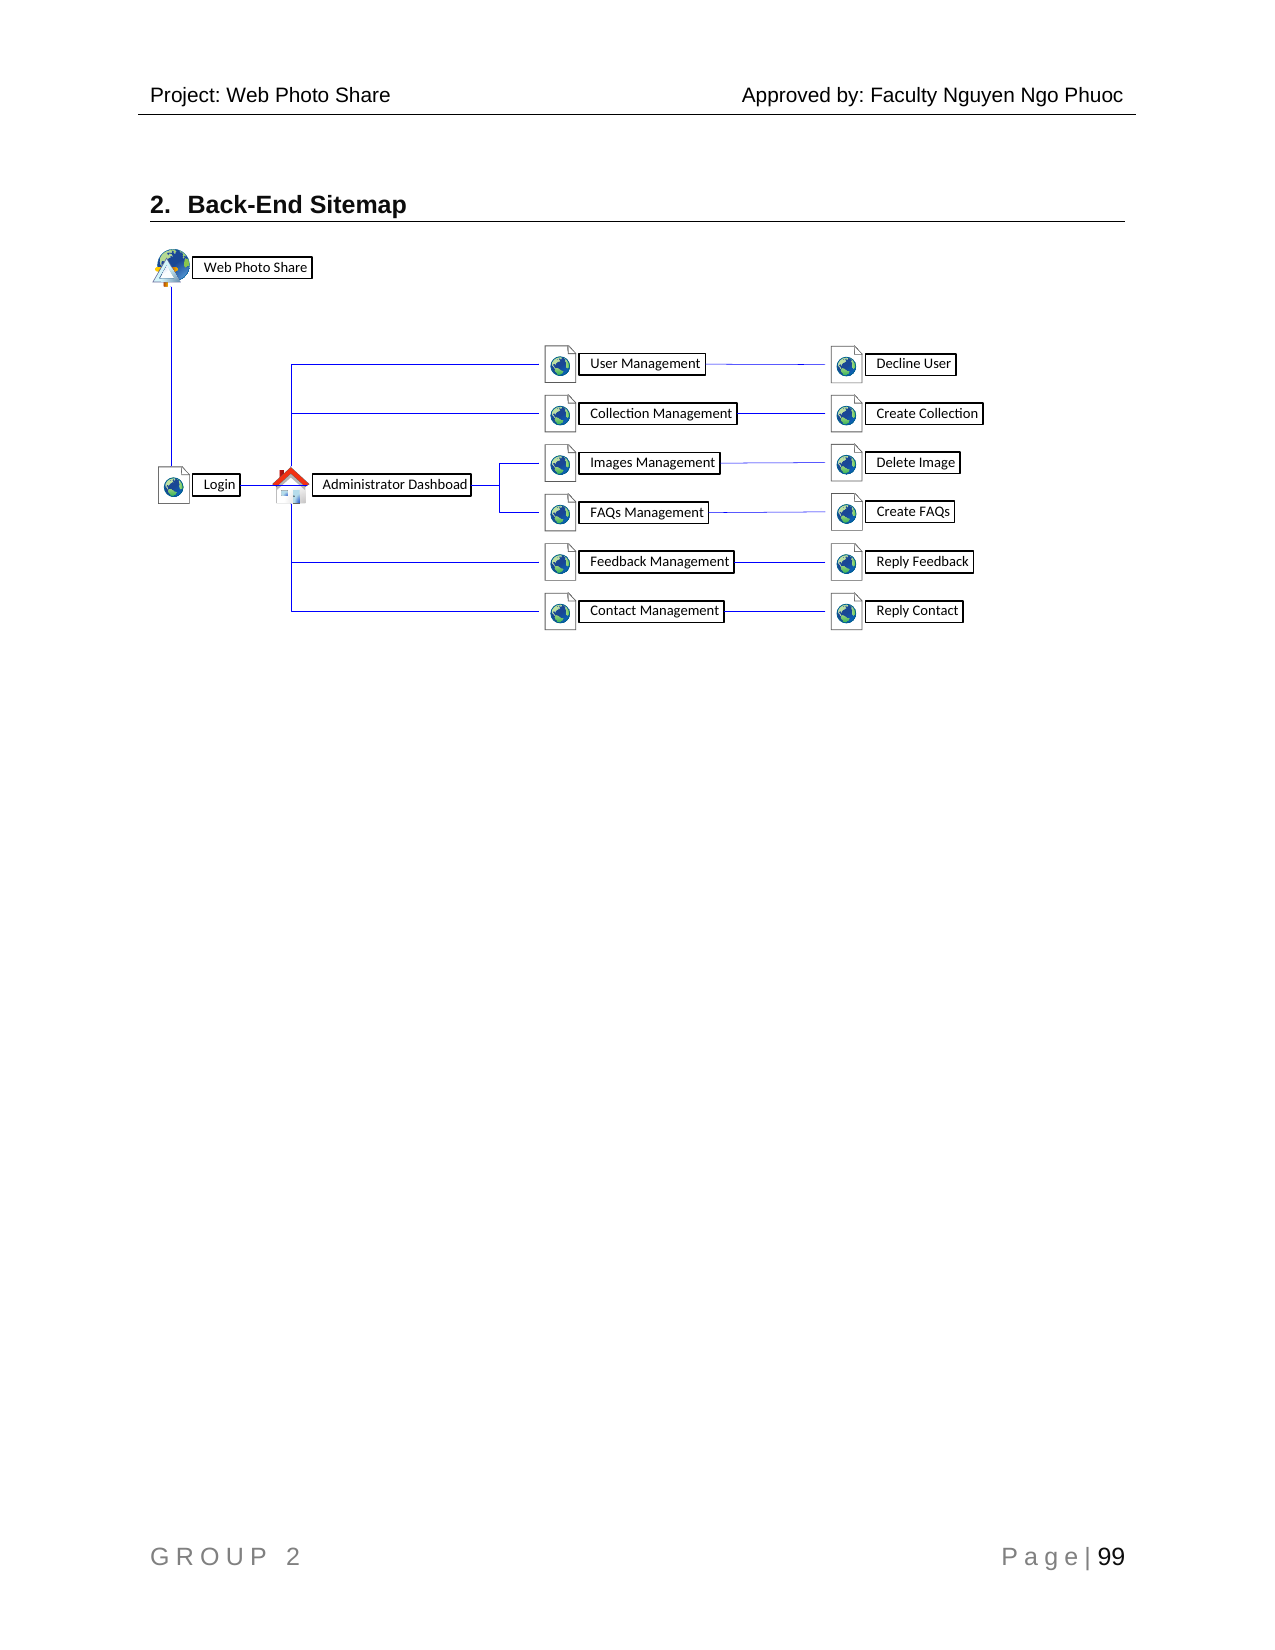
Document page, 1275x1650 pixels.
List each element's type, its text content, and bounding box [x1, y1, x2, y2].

picture [839, 504, 849, 509]
subtitle Back-End Sitemap [150, 190, 1125, 221]
picture [837, 554, 854, 560]
